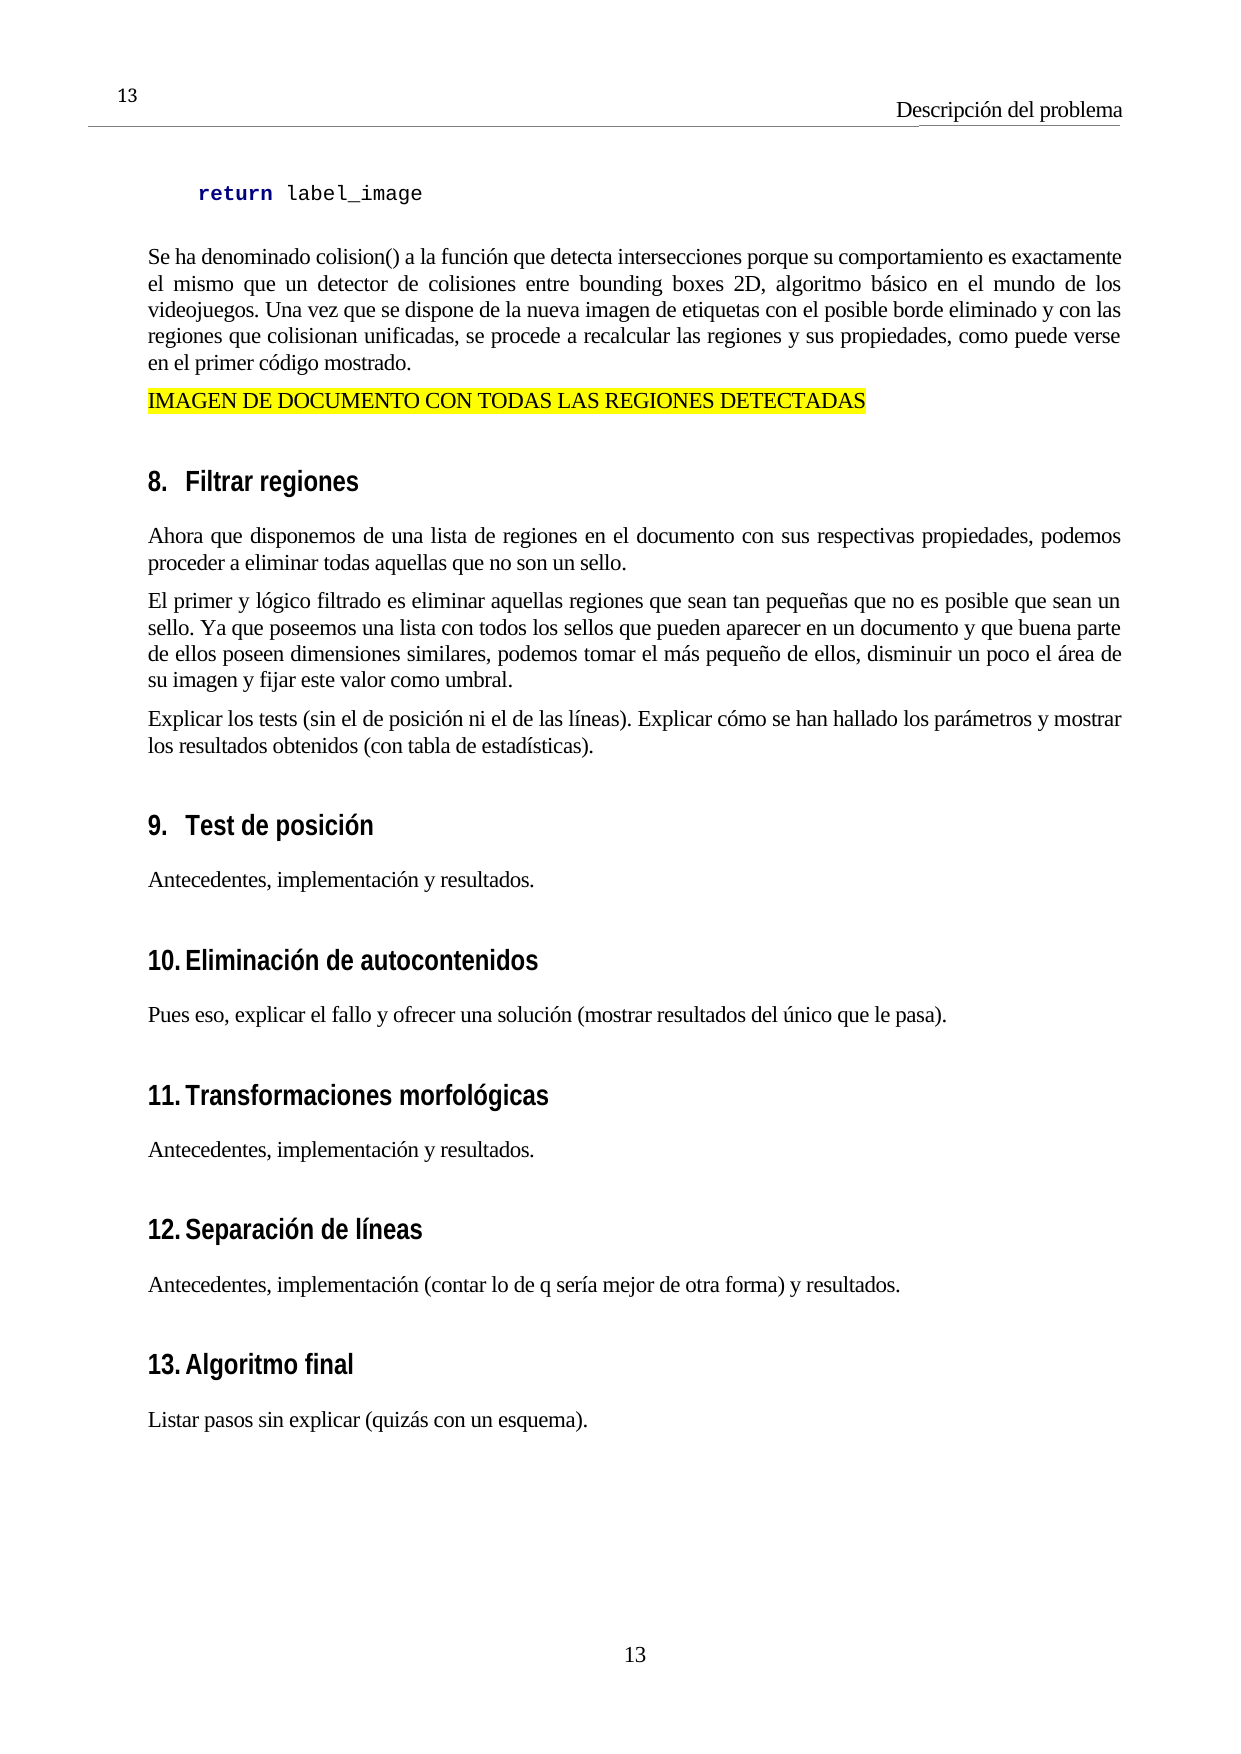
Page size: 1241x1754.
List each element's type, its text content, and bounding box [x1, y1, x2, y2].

text Antecedentes, implementación y resultados. [148, 867, 1122, 893]
text Antecedentes, implementación (contar lo de q sería mejor de otra forma) y resultados. [148, 1271, 1122, 1297]
subtitle Filtrar regiones [148, 464, 1122, 497]
subtitle Transformaciones morfológicas [148, 1078, 1122, 1111]
text El primer y lógico filtrado es eliminar aquellas regiones que sean tan pequeñas que no es posible que sean un sello. Ya que poseemos una lista con todos los sellos que pueden aparecer en un documento y que buena parte de ellos poseen dimensiones similares, podemos tomar el más pequeño de ellos, disminuir un poco el área de su imagen y fijar este valor como umbral. [148, 587, 1122, 693]
text Se ha denominado colision() a la función que detecta intersecciones porque su comportamiento es exactamente el mismo que un detector de colisiones entre bounding boxes 2D, algoritmo básico en el mundo de los videojuegos. Una vez que se dispone de la nueva imagen de etiquetas con el posible borde eliminado y con las regiones que colisionan unificadas, se procede a recalcular las regiones y sus propiedades, como puede verse en el primer código mostrado. [148, 243, 1122, 375]
text Pues eso, explicar el fallo y ofrecer una solución (mostrar resultados del único que le pasa). [148, 1001, 1122, 1028]
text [148, 160, 1122, 207]
subtitle Algoritmo final [148, 1347, 1122, 1381]
text Antecedentes, implementación y resultados. [148, 1136, 1122, 1162]
subtitle Test de posición [148, 808, 1122, 842]
subtitle Separación de líneas [148, 1212, 1122, 1246]
text Listar pasos sin explicar (quizás con un esquema). [148, 1406, 1122, 1432]
text IMAGEN DE DOCUMENTO CON TODAS LAS REGIONES DETECTADAS [148, 387, 1122, 414]
subtitle Eliminación de autocontenidos [148, 943, 1122, 976]
text Explicar los tests (sin el de posición ni el de las líneas). Explicar cómo se han hallado los parámetros y mostrar los resultados obtenidos (con tabla de estadísticas). [148, 705, 1122, 758]
text Ahora que disponemos de una lista de regiones en el documento con sus respectivas propiedades, podemos proceder a eliminar todas aquellas que no son un sello. [148, 522, 1122, 575]
